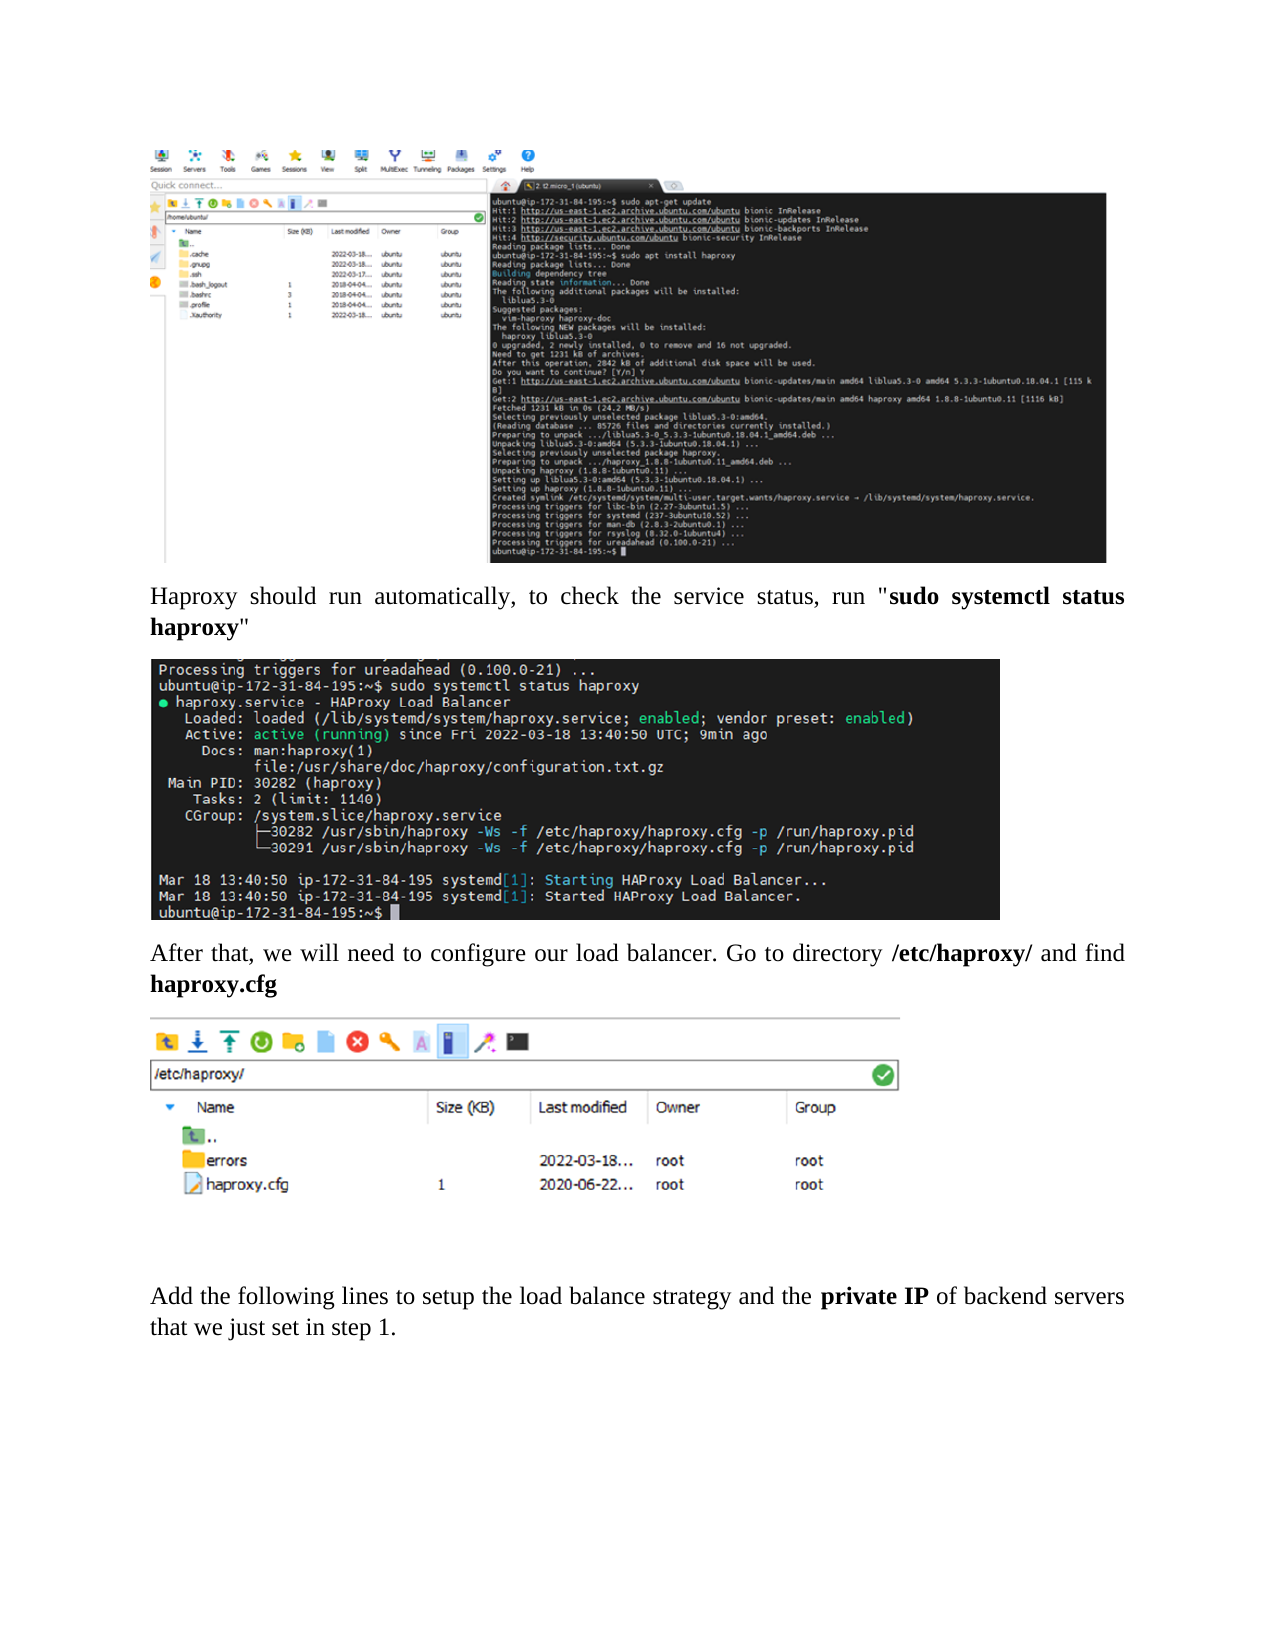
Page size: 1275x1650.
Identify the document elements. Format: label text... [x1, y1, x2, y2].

text Haproxy should run automatically, to check the service status, run "sudo systemctl status haproxy" [150, 581, 1125, 641]
picture [150, 150, 1107, 563]
picture [150, 1016, 901, 1216]
text Add the following lines to setup the load balance strategy and the private IP of backend servers that we just set in step 1. [150, 1281, 1125, 1340]
picture [150, 659, 1000, 920]
text After that, we will need to configure our load balancer. Go to directory /etc/haproxy/ and find haproxy.cfg [150, 938, 1125, 998]
